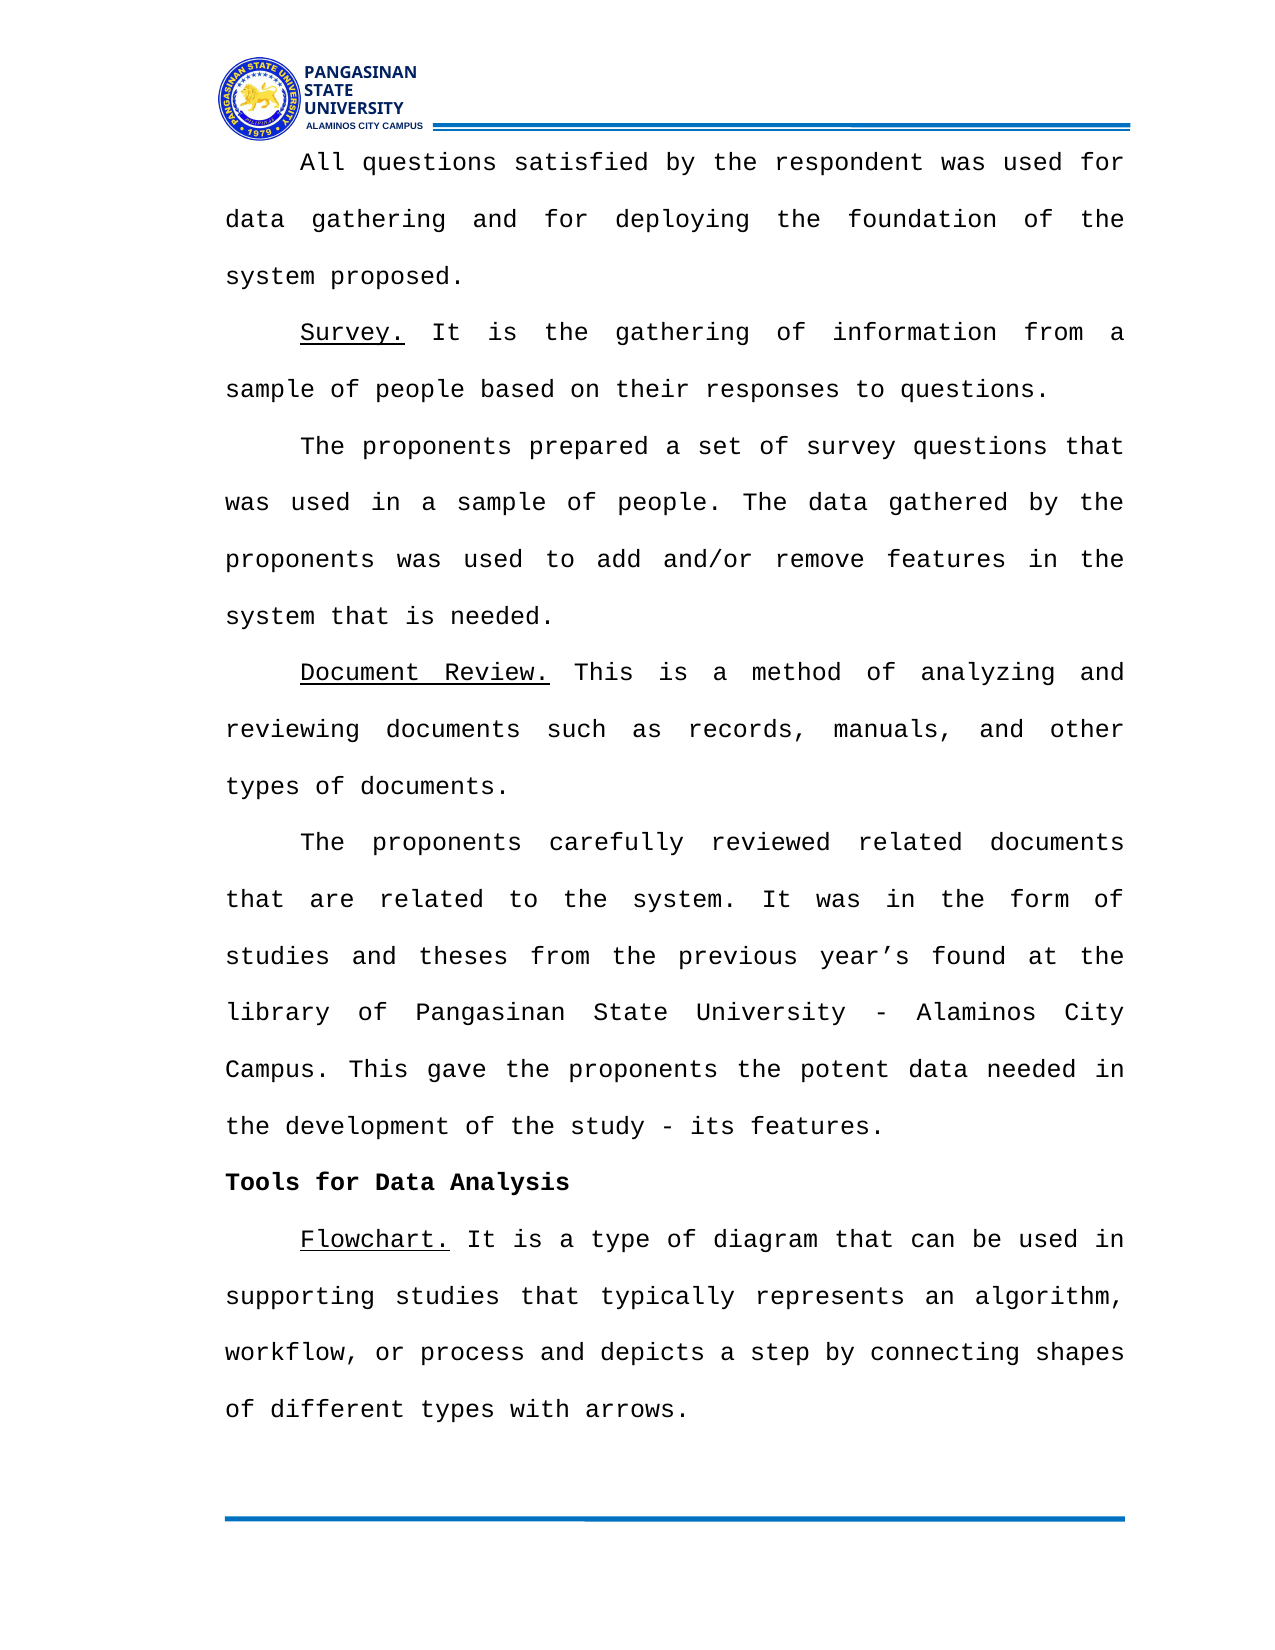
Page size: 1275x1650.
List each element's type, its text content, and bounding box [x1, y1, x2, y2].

picture [218, 57, 301, 141]
text Document Review. This is a method of analyzing and reviewing documents such as records, manuals, and other types of documents. [225, 660, 1125, 802]
text Flowchart. It is a type of diagram that can be used in supporting studies that typically represents an algorithm, workflow, or process and depicts a step by connecting shapes of different types with arrows. [225, 1227, 1125, 1425]
text All questions satisfied by the respondent was used for data gathering and for deploying the foundation of the system proposed. [225, 150, 1125, 292]
subtitle Tools for Data Analysis [225, 1170, 1125, 1198]
text The proponents carefully reviewed related documents that are related to the system. It was in the form of studies and theses from the previous year’s found at the library of Pangasinan State University - Alaminos City Campus. This gave the proponents the potent data needed in the development of the study - its features. [225, 830, 1125, 1142]
text Survey. It is the gathering of information from a sample of people based on their responses to questions. [225, 320, 1125, 405]
text The proponents prepared a set of survey questions that was used in a sample of people. The data gathered by the proponents was used to add and/or remove features in the system that is needed. [225, 433, 1125, 632]
